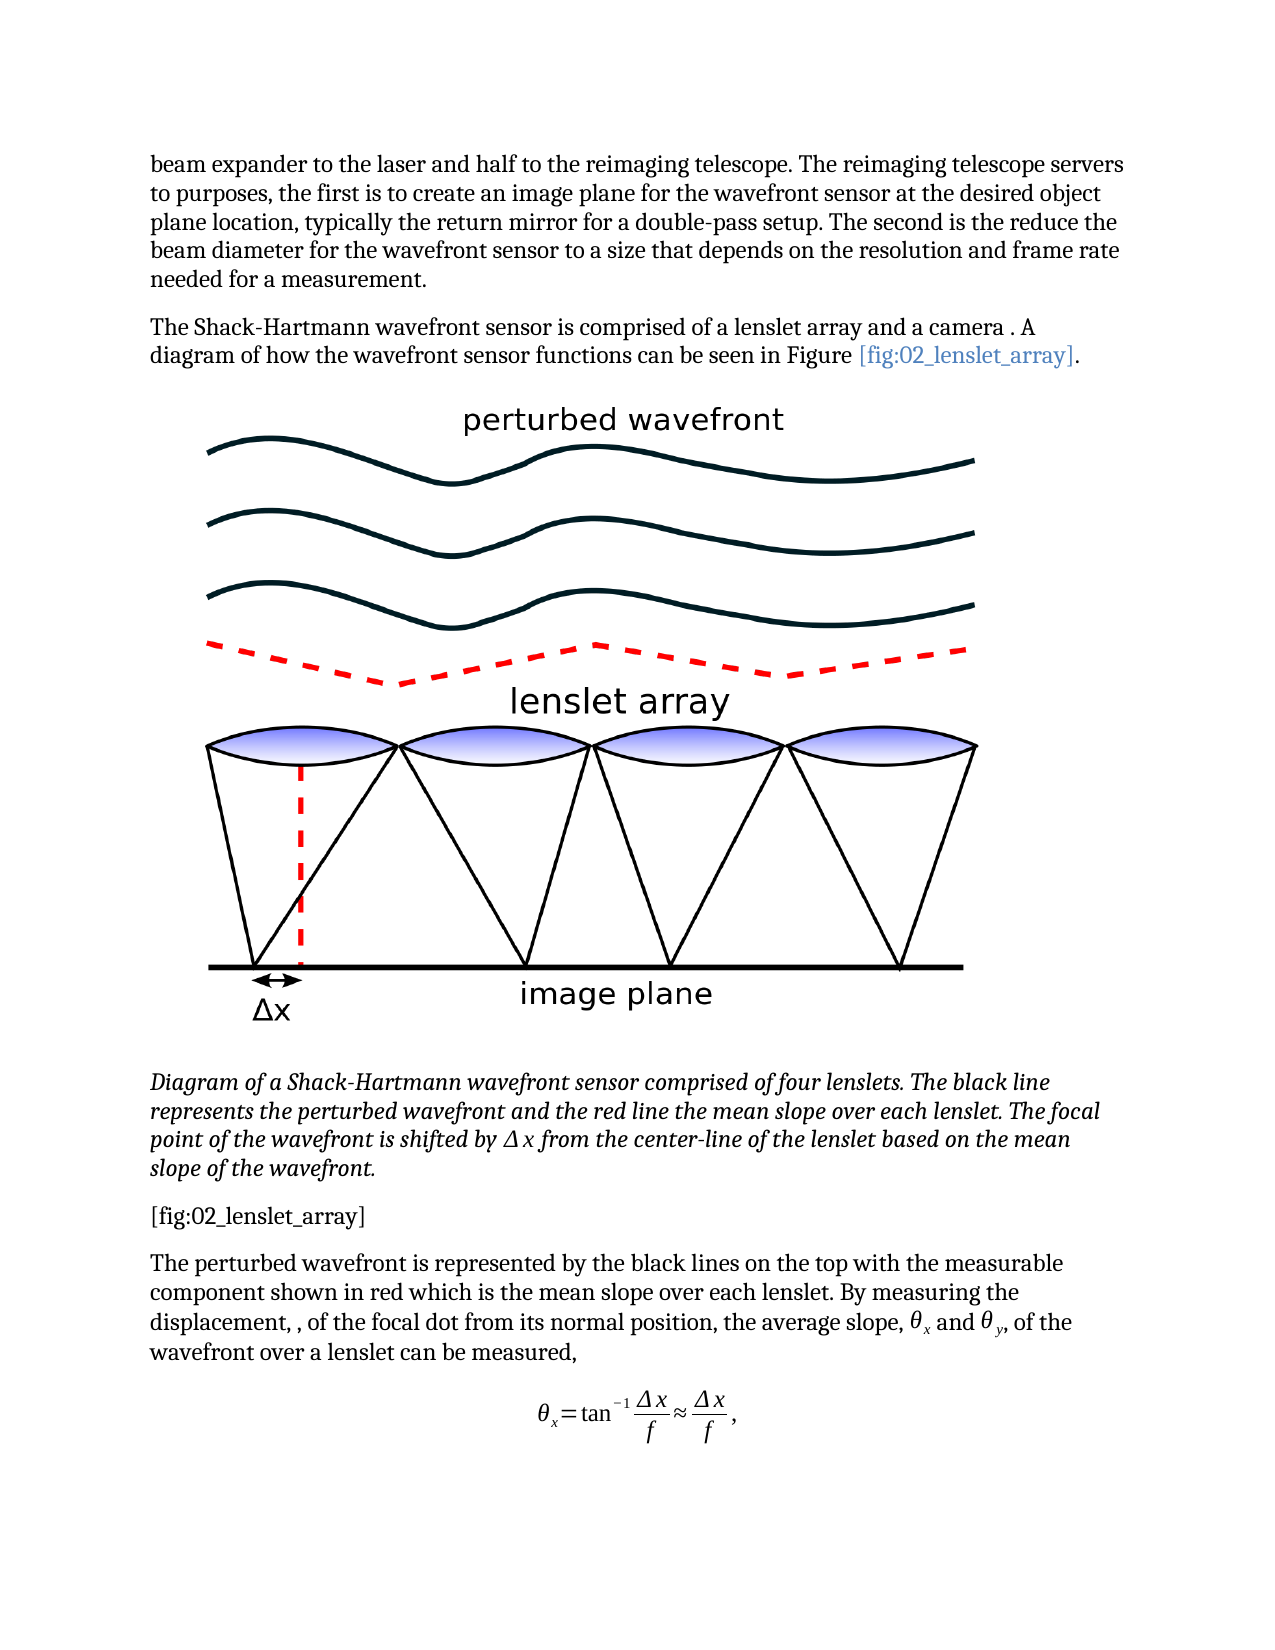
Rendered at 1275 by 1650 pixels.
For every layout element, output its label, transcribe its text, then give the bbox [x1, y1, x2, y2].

picture [168, 388, 1044, 1047]
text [150, 150, 1125, 294]
text [fig:02_lenslet_array] [150, 1202, 1125, 1230]
text Diagram of a Shack-Hartmann wavefront sensor comprised of four lenslets. The black line represents the perturbed wavefront and the red line the mean slope over each lenslet. The focal point of the wavefront is shifted by from the center-line of the lenslet based on the mean slope of the wavefront. [150, 1068, 1125, 1183]
text The Shack-Hartmann wavefront sensor is comprised of a lenslet array and a camera . A diagram of how the wavefront sensor functions can be seen in Figure [fig:02_lenslet_array]. [150, 312, 1125, 370]
text The perturbed wavefront is represented by the black lines on the top with the measurable component shown in red which is the mean slope over each lenslet. By measuring the displacement, , of the focal dot from its normal position, the average slope, and , of the wavefront over a lenslet can be measured, [150, 1249, 1125, 1367]
